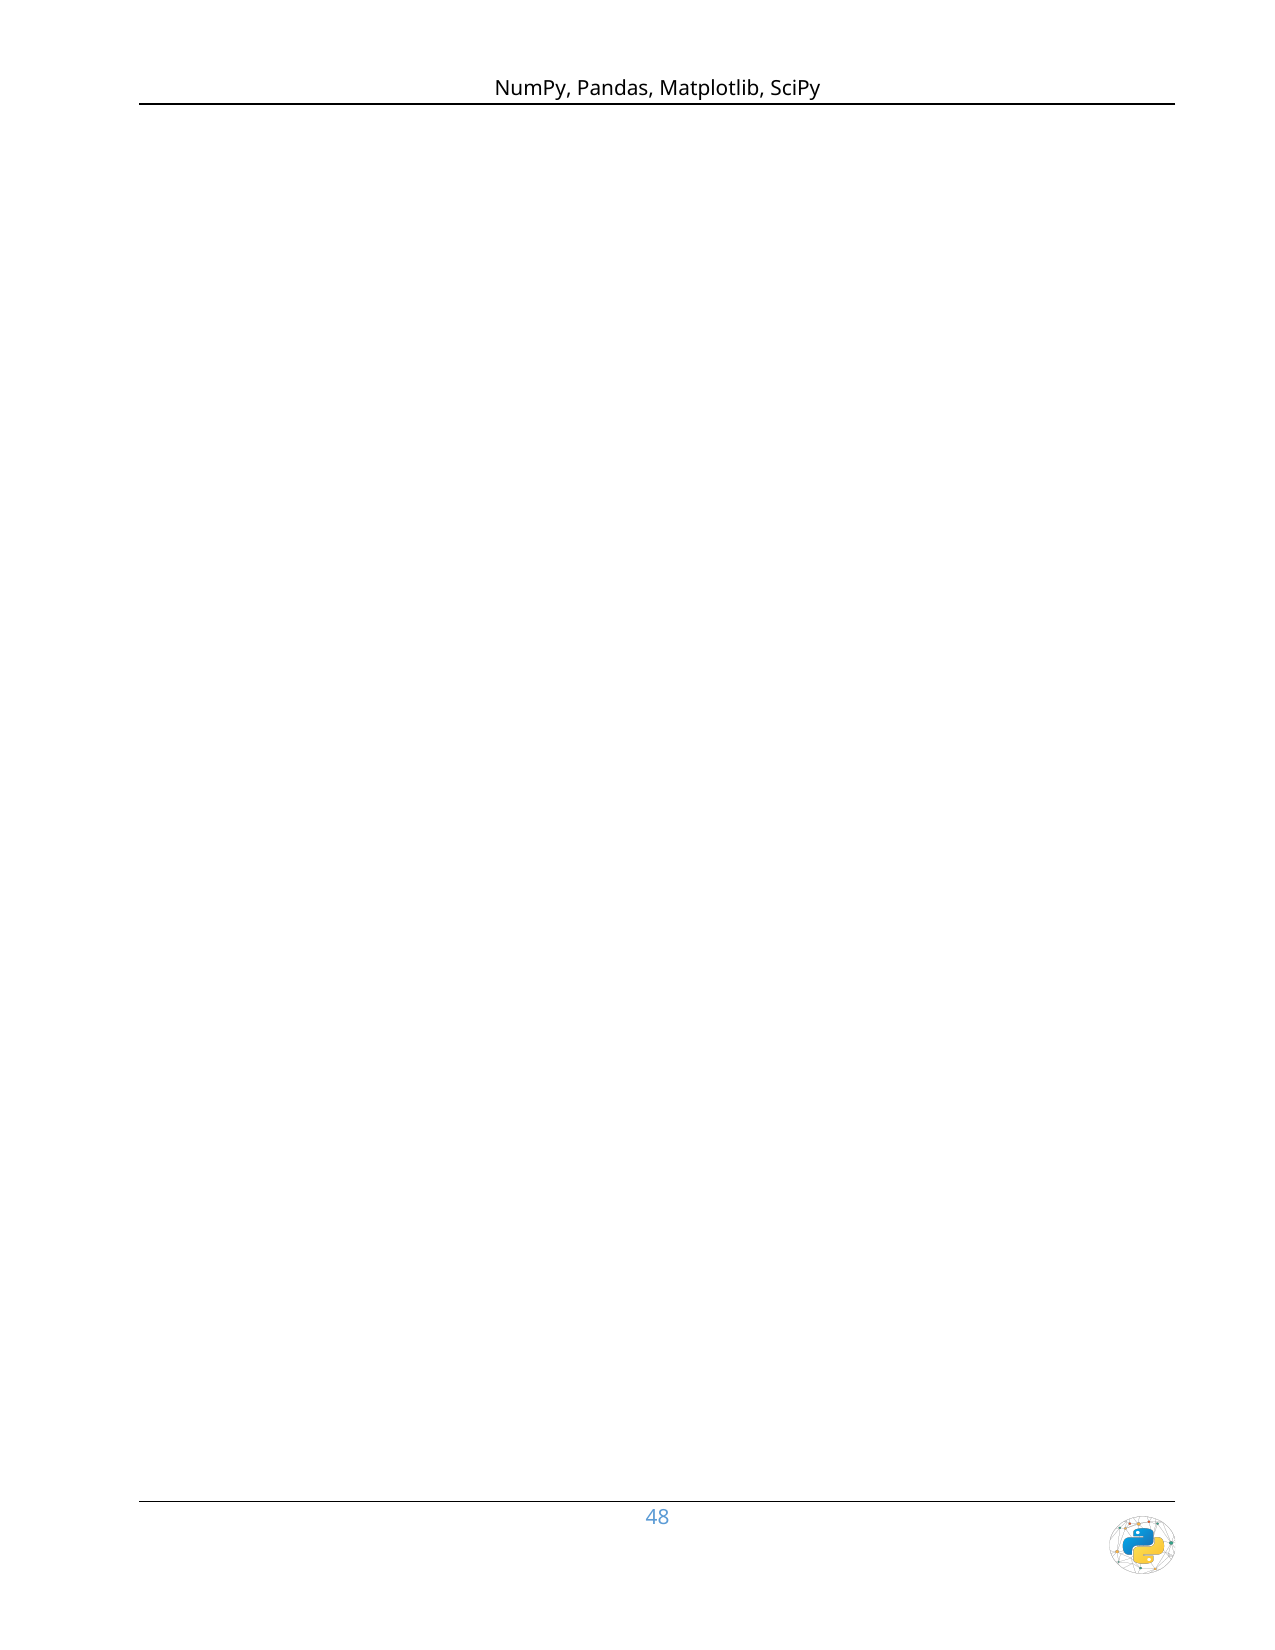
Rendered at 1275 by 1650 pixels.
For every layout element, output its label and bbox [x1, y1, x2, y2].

picture [1109, 1516, 1176, 1574]
